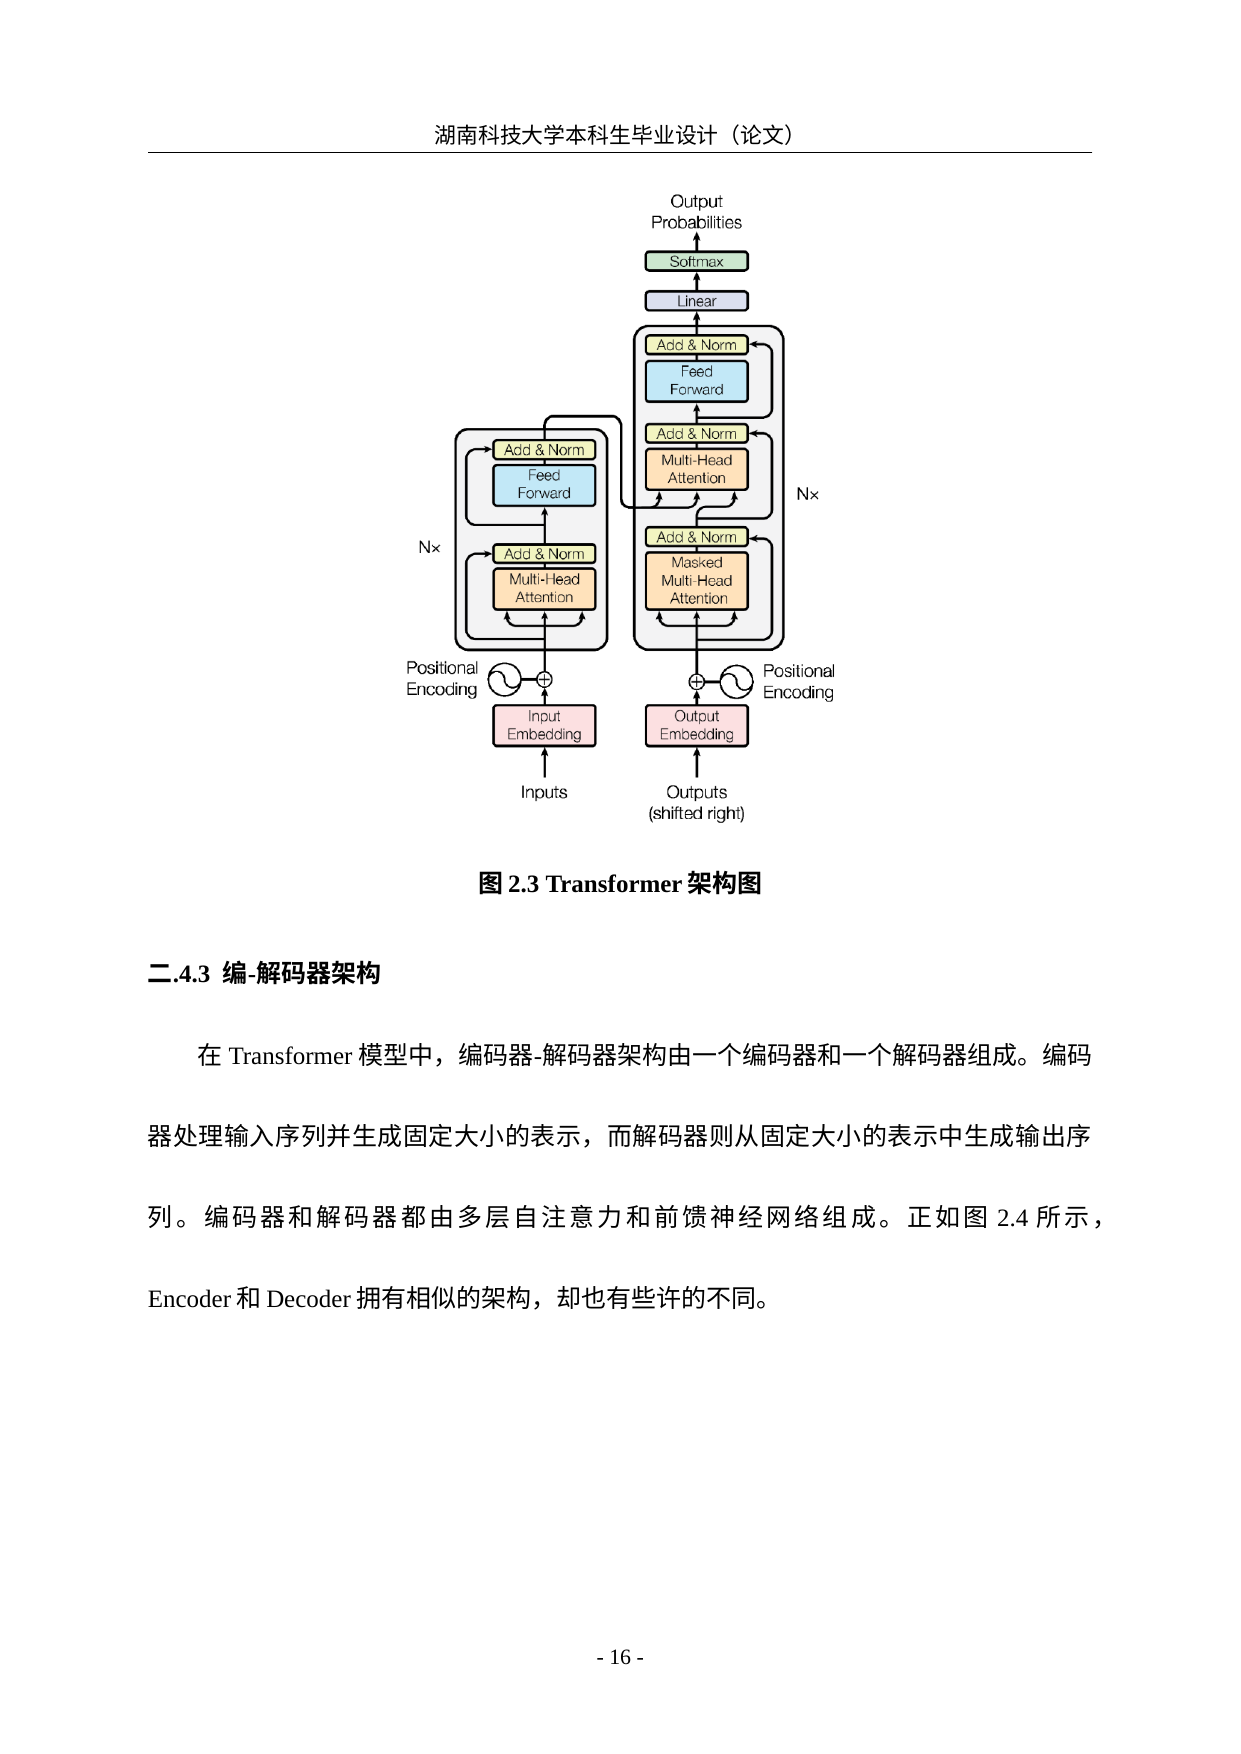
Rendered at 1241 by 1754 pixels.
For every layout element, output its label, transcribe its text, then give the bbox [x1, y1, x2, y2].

subtitle 编-解码器架构 [148, 939, 1092, 1004]
text 在 Transformer 模型中，编码器-解码器架构由一个编码器和一个解码器组成。编码器处理输入序列并生成固定大小的表示，而解码器则从固定大小的表示中生成输出序列。编码器和解码器都由多层自注意力和前馈神经网络组成。正如图2.4所示，Encoder和Decoder拥有相似的架构，却也有些许的不同。 [148, 1021, 1092, 1329]
text 图2.3 Transformer架构图 [148, 849, 1092, 914]
picture [406, 193, 835, 824]
